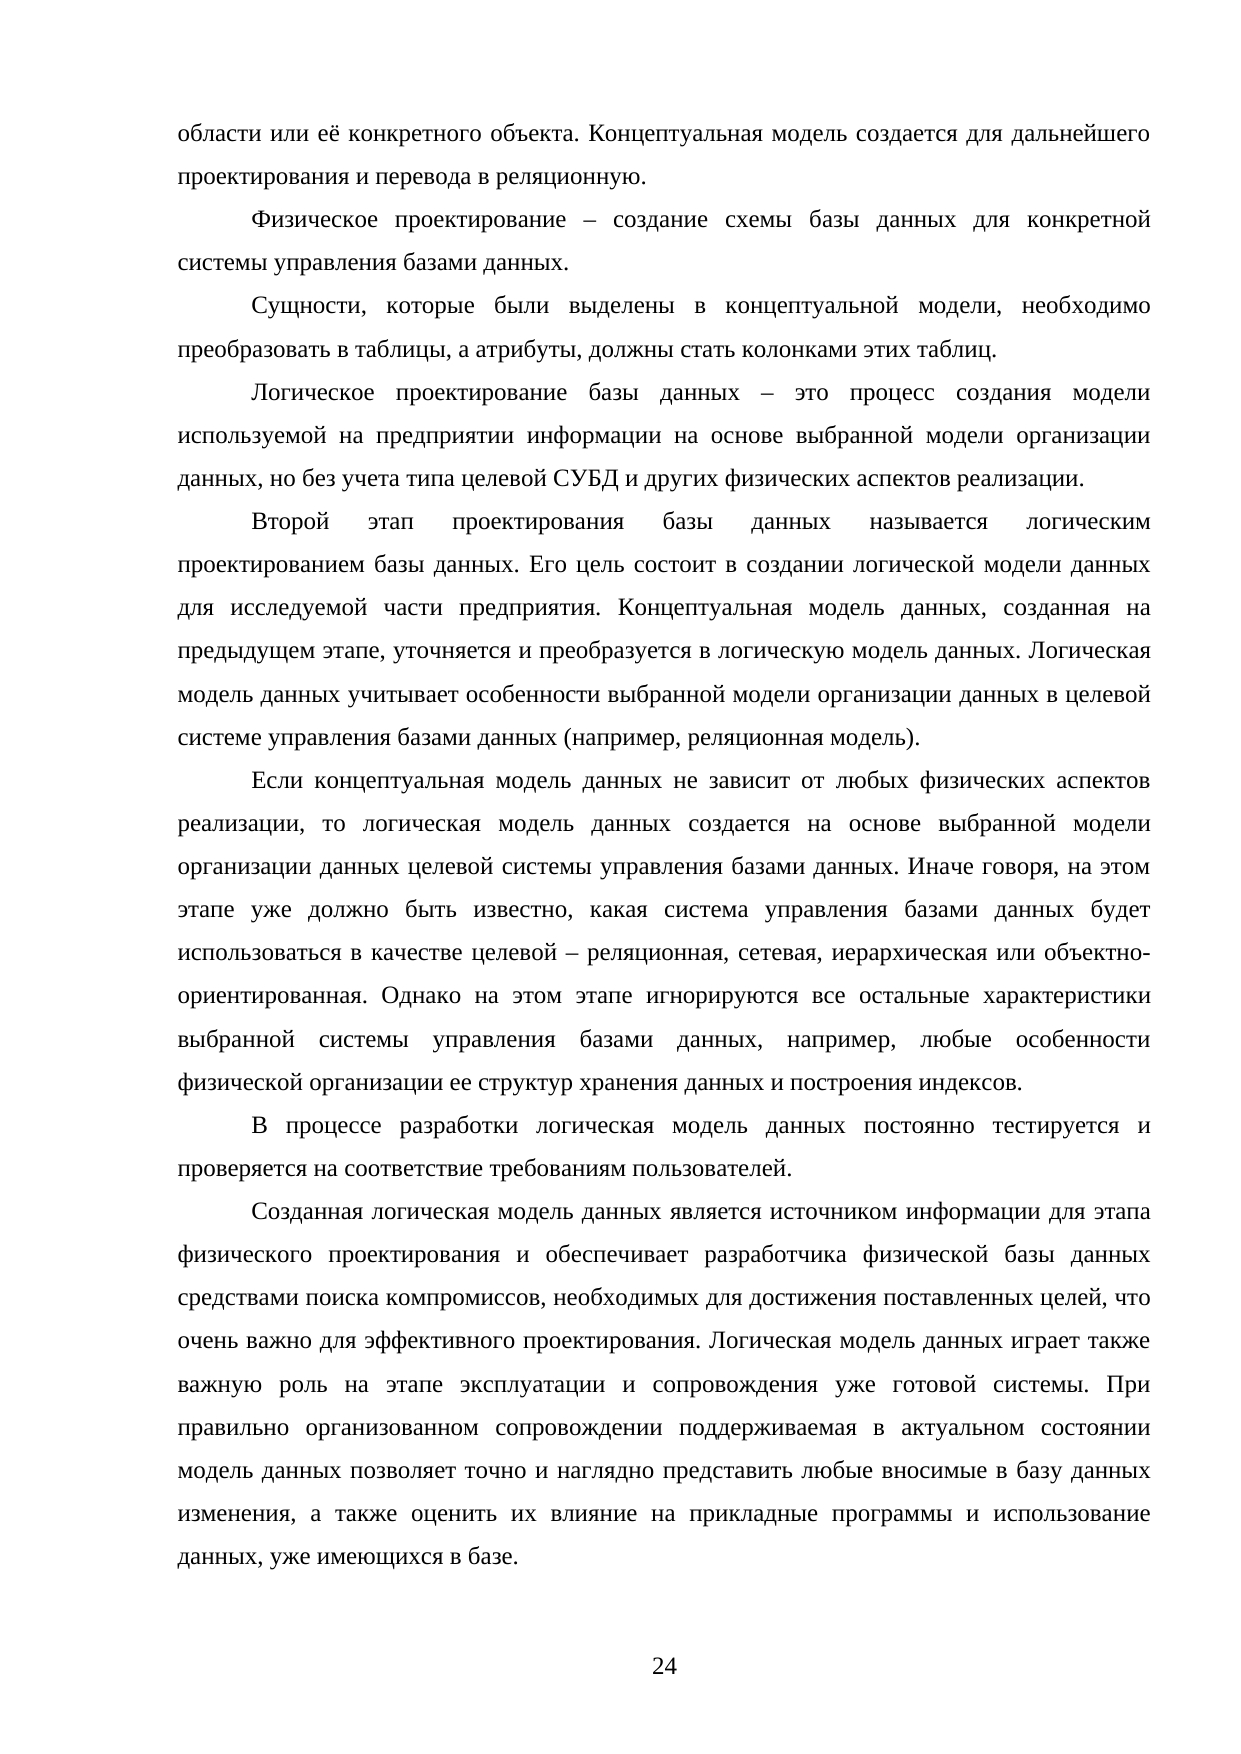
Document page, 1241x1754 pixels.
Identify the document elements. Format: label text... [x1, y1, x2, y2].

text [177, 118, 1152, 190]
text Сущности, которые были выделены в концептуальной модели, необходимо преобразовать в таблицы, а атрибуты, должны стать колонками этих таблиц. [177, 291, 1152, 362]
text Логическое проектирование базы данных – это процесс создания модели используемой на предприятии информации на основе выбранной модели организации данных, но без учета типа целевой СУБД и других физических аспектов реализации. [177, 377, 1152, 492]
text Второй этап проектирования базы данных называется логическим проектированием базы данных. Его цель состоит в создании логической модели данных для исследуемой части предприятия. Концептуальная модель данных, созданная на предыдущем этапе, уточняется и преобразуется в логическую модель данных. Логическая модель данных учитывает особенности выбранной модели организации данных в целевой системе управления базами данных (например, реляционная модель). [177, 506, 1152, 751]
text Если концептуальная модель данных не зависит от любых физических аспектов реализации, то логическая модель данных создается на основе выбранной модели организации данных целевой системы управления базами данных. Иначе говоря, на этом этапе уже должно быть известно, какая система управления базами данных будет использоваться в качестве целевой – реляционная, сетевая, иерархическая или объектно-ориентированная. Однако на этом этапе игнорируются все остальные характеристики выбранной системы управления базами данных, например, любые особенности физической организации ее структур хранения данных и построения индексов. [177, 765, 1152, 1096]
text Созданная логическая модель данных является источником информации для этапа физического проектирования и обеспечивает разработчика физической базы данных средствами поиска компромиссов, необходимых для достижения поставленных целей, что очень важно для эффективного проектирования. Логическая модель данных играет также важную роль на этапе эксплуатации и сопровождения уже готовой системы. При правильно организованном сопровождении поддерживаемая в актуальном состоянии модель данных позволяет точно и наглядно представить любые вносимые в базу данных изменения, а также оценить их влияние на прикладные программы и использование данных, уже имеющихся в базе. [177, 1196, 1152, 1570]
text Физическое проектирование – создание схемы базы данных для конкретной системы управления базами данных. [177, 204, 1152, 276]
text В процессе разработки логическая модель данных постоянно тестируется и проверяется на соответствие требованиям пользователей. [177, 1110, 1152, 1182]
